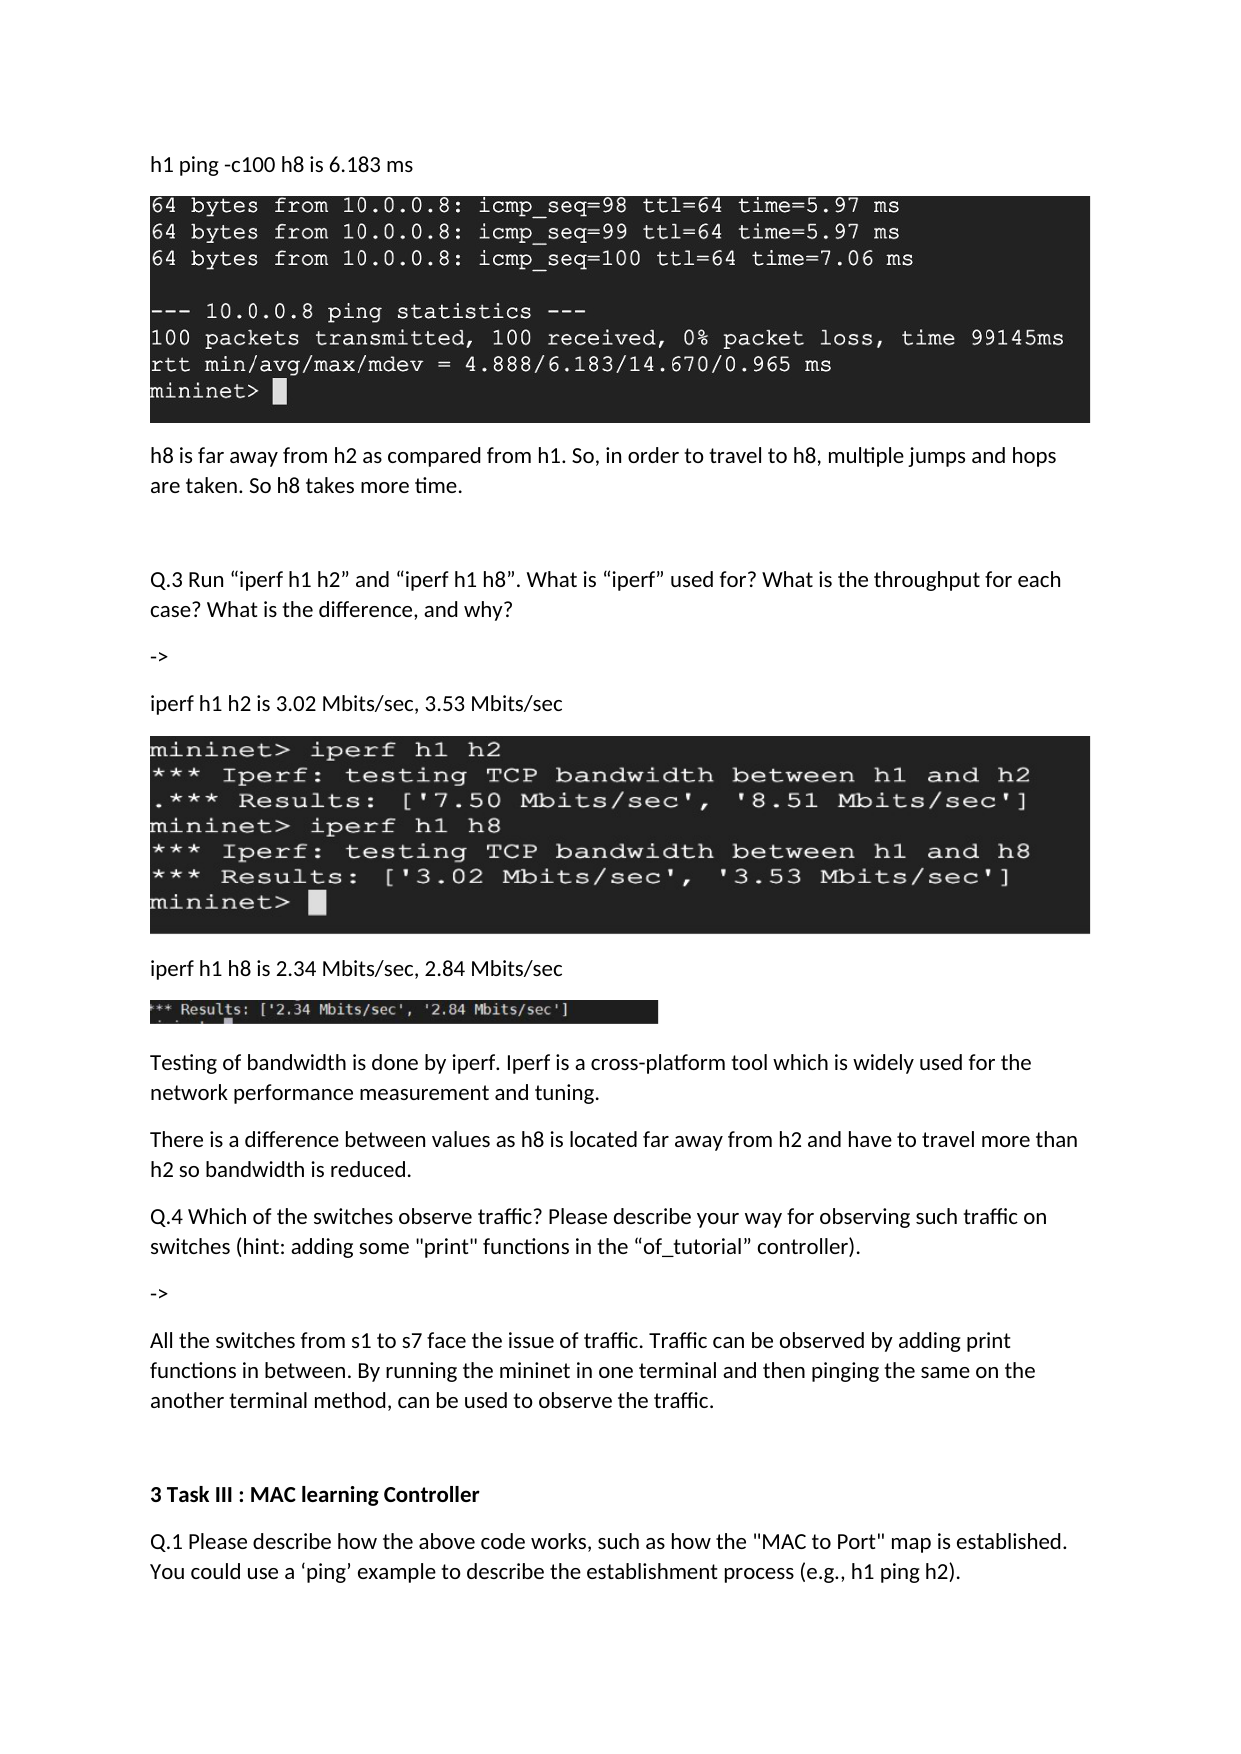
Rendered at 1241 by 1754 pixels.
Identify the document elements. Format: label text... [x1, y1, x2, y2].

text Q.4 Which of the switches observe traffic? Please describe your way for observing such traffic on switches (hint: adding some "print" functions in the “of_tutorial” controller). [150, 1202, 1090, 1260]
text Q.1 Please describe how the above code works, such as how the "MAC to Port" map is established. You could use a ‘ping’ example to describe the establishment process (e.g., h1 ping h2). [150, 1527, 1090, 1585]
text There is a difference between values as h8 is located far away from h2 and have to travel more than h2 so bandwidth is reduced. [150, 1125, 1090, 1183]
text -> [150, 1279, 1090, 1307]
picture [150, 1000, 660, 1027]
picture [150, 196, 1091, 423]
picture [150, 736, 1091, 935]
text h8 is far away from h2 as compared from h1. So, in order to travel to h8, multiple jumps and hops are taken. So h8 takes more time. [150, 441, 1090, 499]
text iperf h1 h8 is 2.34 Mbits/sec, 2.84 Mbits/sec [150, 954, 1090, 982]
text All the switches from s1 to s7 face the issue of traffic. Traffic can be observed by adding print functions in between. By running the mininet in one terminal and then pinging the same on the another terminal method, can be used to observe the traffic. [150, 1326, 1090, 1414]
text -> [150, 642, 1090, 670]
text Testing of bandwidth is done by iperf. Iperf is a cross-platform tool which is widely used for the network performance measurement and tuning. [150, 1048, 1090, 1106]
text h1 ping -c100 h8 is 6.183 ms [150, 150, 1090, 178]
text Q.3 Run “iperf h1 h2” and “iperf h1 h8”. What is “iperf” used for? What is the throughput for each case? What is the difference, and why? [150, 565, 1090, 623]
text 3 Task III : MAC learning Controller [150, 1480, 1090, 1508]
text iperf h1 h2 is 3.02 Mbits/sec, 3.53 Mbits/sec [150, 689, 1090, 717]
